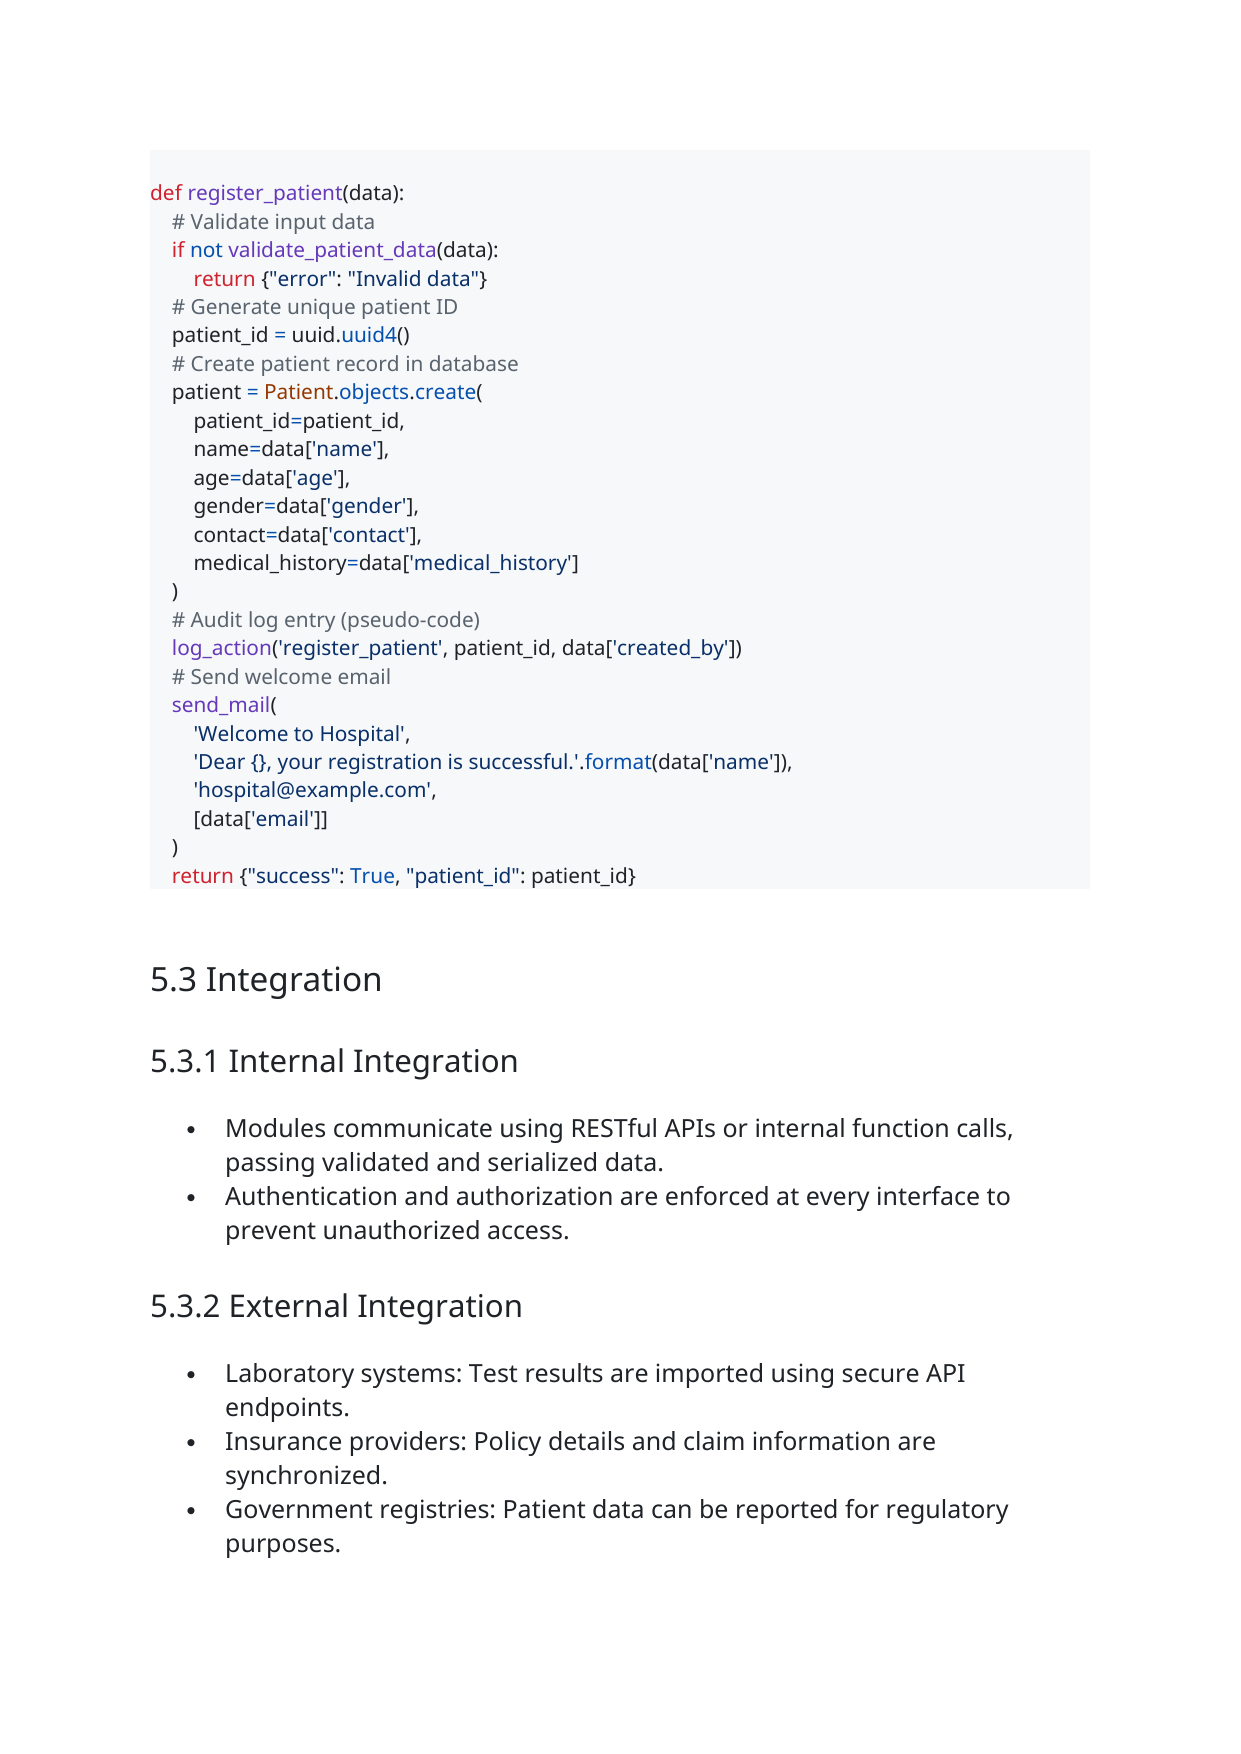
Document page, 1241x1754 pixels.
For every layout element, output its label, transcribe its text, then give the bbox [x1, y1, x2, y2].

list Modules communicate using RESTful APIs or internal function calls, passing validated and serialized data. [187, 1110, 1090, 1178]
text # Create patient record in database [150, 349, 1090, 377]
list Authentication and authorization are enforced at every interface to prevent unauthorized access. [187, 1178, 1090, 1247]
text send_mail( [150, 690, 1090, 719]
text 'Welcome to Hospital', [150, 719, 1090, 747]
text patient_id = uuid.uuid4() [150, 321, 1090, 349]
text # Generate unique patient ID [150, 292, 1090, 321]
text ) [150, 832, 1090, 861]
subtitle 5.3.2 External Integration [150, 1284, 1090, 1327]
text return {"error": "Invalid data"} [150, 264, 1090, 292]
subtitle 5.3 Integration [150, 956, 1090, 1001]
text return {"success": True, "patient_id": patient_id} [150, 861, 1090, 889]
text # Audit log entry (pseudo-code) [150, 605, 1090, 633]
text # Validate input data [150, 207, 1090, 235]
text log_action('register_patient', patient_id, data['created_by']) [150, 633, 1090, 662]
list Insurance providers: Policy details and claim information are synchronized. [187, 1424, 1090, 1492]
text ) [150, 577, 1090, 605]
text gender=data['gender'], [150, 491, 1090, 520]
text 'hospital@example.com', [150, 776, 1090, 804]
list Government registries: Patient data can be reported for regulatory purposes. [187, 1492, 1090, 1560]
text contact=data['contact'], [150, 520, 1090, 548]
text def register_patient(data): [150, 178, 1090, 207]
text # Send welcome email [150, 662, 1090, 690]
text patient = Patient.objects.create( [150, 377, 1090, 406]
subtitle 5.3.1 Internal Integration [150, 1038, 1090, 1081]
text age=data['age'], [150, 463, 1090, 491]
text if not validate_patient_data(data): [150, 235, 1090, 264]
text name=data['name'], [150, 434, 1090, 463]
text medical_history=data['medical_history'] [150, 548, 1090, 577]
text patient_id=patient_id, [150, 406, 1090, 434]
text [data['email']] [150, 804, 1090, 832]
text 'Dear {}, your registration is successful.'.format(data['name']), [150, 747, 1090, 776]
list Laboratory systems: Test results are imported using secure API endpoints. [187, 1356, 1090, 1424]
